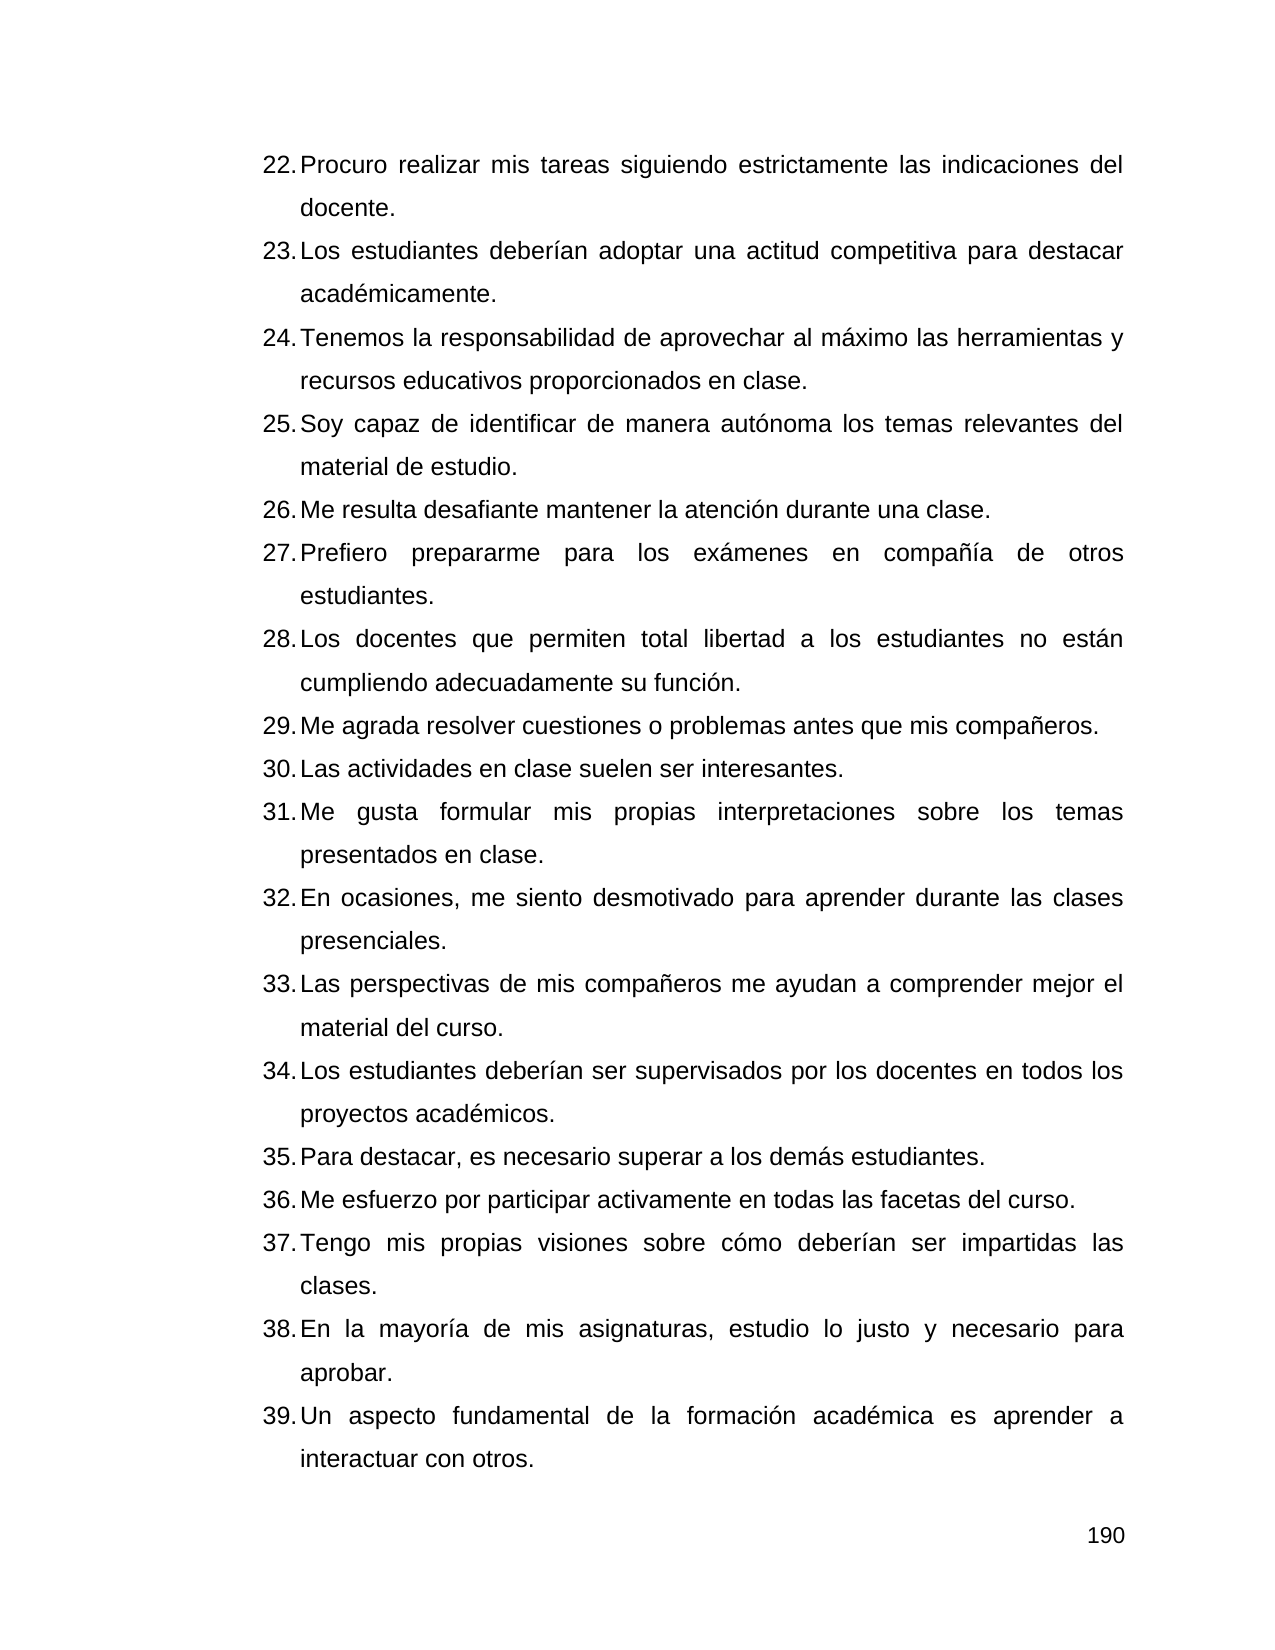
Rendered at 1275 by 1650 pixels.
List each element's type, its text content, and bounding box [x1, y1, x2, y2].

list Me esfuerzo por participar activamente en todas las facetas del curso. [262, 1185, 1125, 1214]
list Los estudiantes deberían adoptar una actitud competitiva para destacar académicamente. [262, 236, 1125, 308]
list Tengo mis propias visiones sobre cómo deberían ser impartidas las clases. [262, 1228, 1125, 1300]
list Soy capaz de identificar de manera autónoma los temas relevantes del material de estudio. [262, 409, 1125, 481]
list En ocasiones, me siento desmotivado para aprender durante las clases presenciales. [262, 883, 1125, 955]
list Las perspectivas de mis compañeros me ayudan a comprender mejor el material del curso. [262, 969, 1125, 1041]
list Me resulta desafiante mantener la atención durante una clase. [262, 495, 1125, 524]
list Me agrada resolver cuestiones o problemas antes que mis compañeros. [262, 711, 1125, 739]
list En la mayoría de mis asignaturas, estudio lo justo y necesario para aprobar. [262, 1314, 1125, 1386]
list Tenemos la responsabilidad de aprovechar al máximo las herramientas y recursos educativos proporcionados en clase. [262, 322, 1125, 394]
list Prefiero prepararme para los exámenes en compañía de otros estudiantes. [262, 538, 1125, 610]
list Para destacar, es necesario superar a los demás estudiantes. [262, 1142, 1125, 1171]
list Procuro realizar mis tareas siguiendo estrictamente las indicaciones del docente. [262, 150, 1125, 222]
list Un aspecto fundamental de la formación académica es aprender a interactuar con otros. [262, 1401, 1125, 1472]
list Me gusta formular mis propias interpretaciones sobre los temas presentados en clase. [262, 797, 1125, 869]
list Los docentes que permiten total libertad a los estudiantes no están cumpliendo adecuadamente su función. [262, 624, 1125, 696]
list Las actividades en clase suelen ser interesantes. [262, 754, 1125, 782]
list Los estudiantes deberían ser supervisados por los docentes en todos los proyectos académicos. [262, 1056, 1125, 1127]
